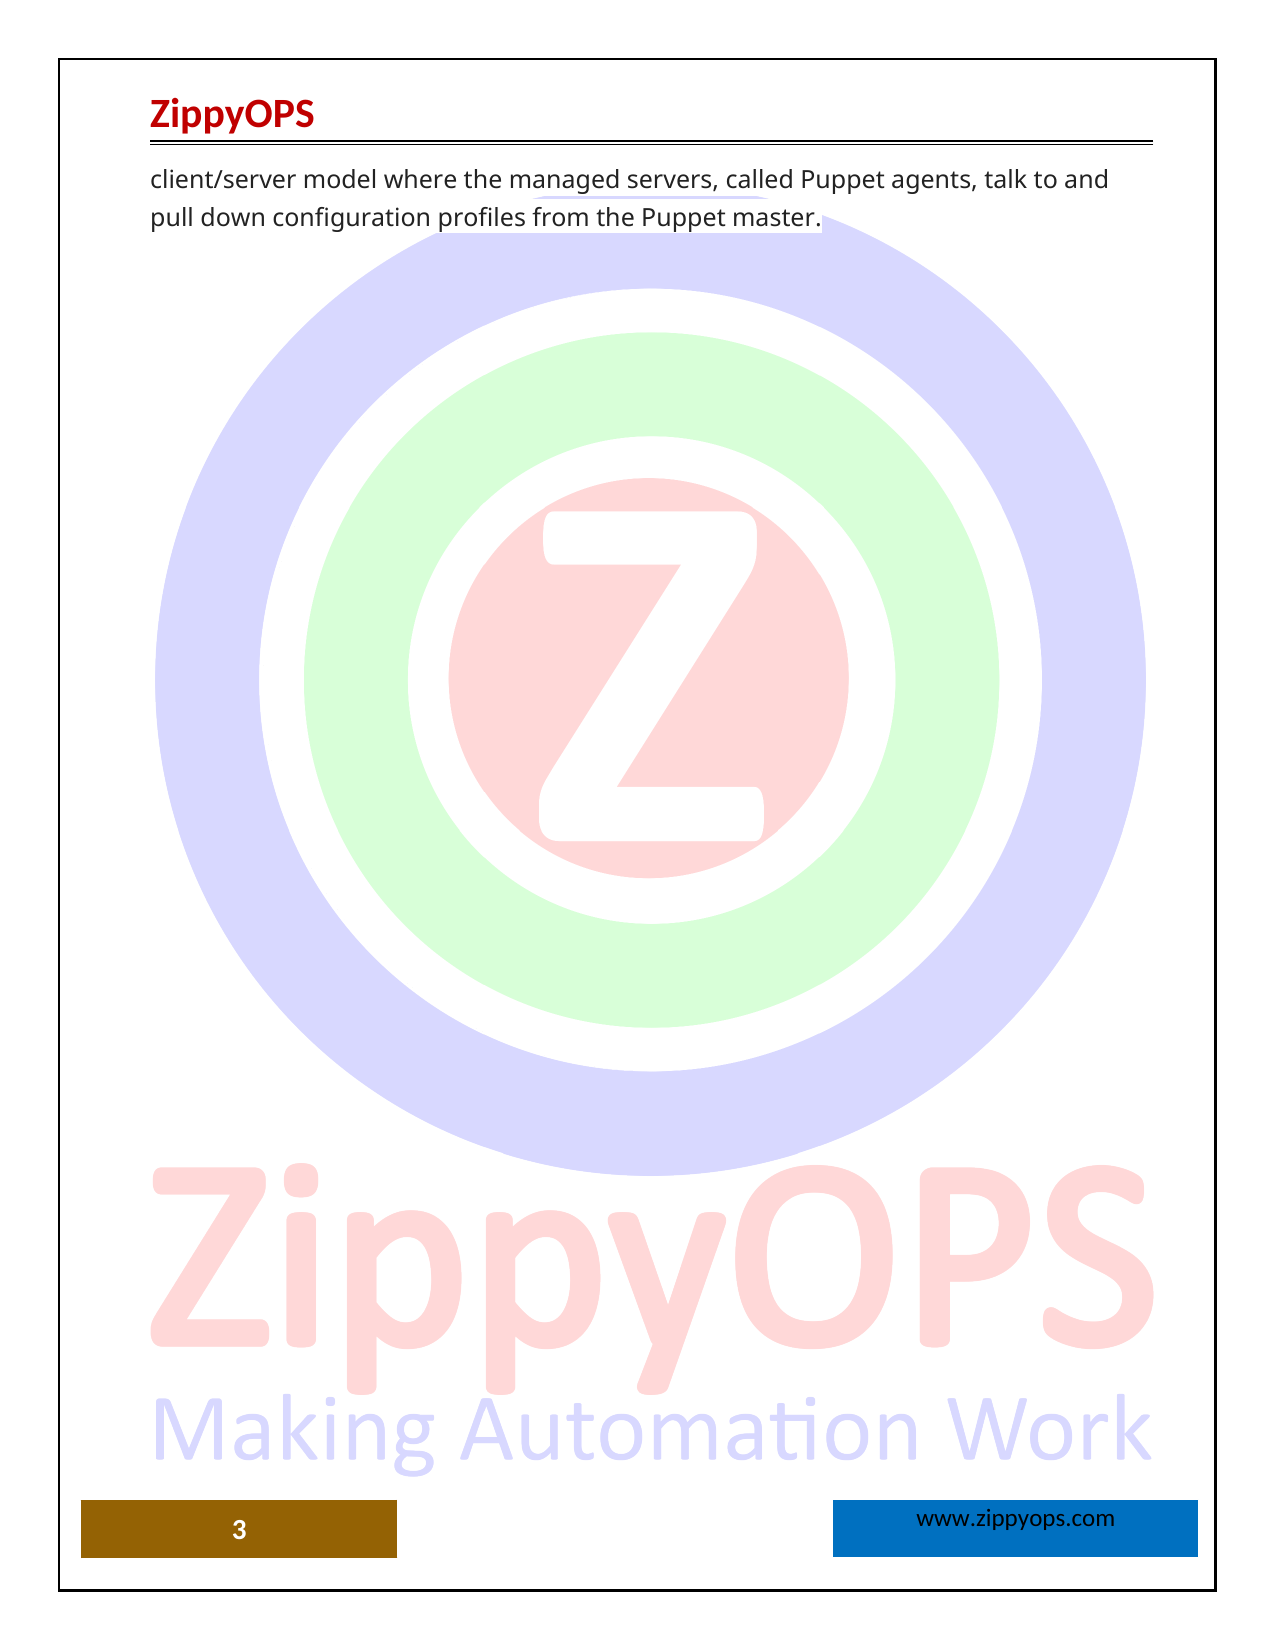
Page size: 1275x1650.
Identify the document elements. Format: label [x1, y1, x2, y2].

text [150, 162, 1153, 233]
